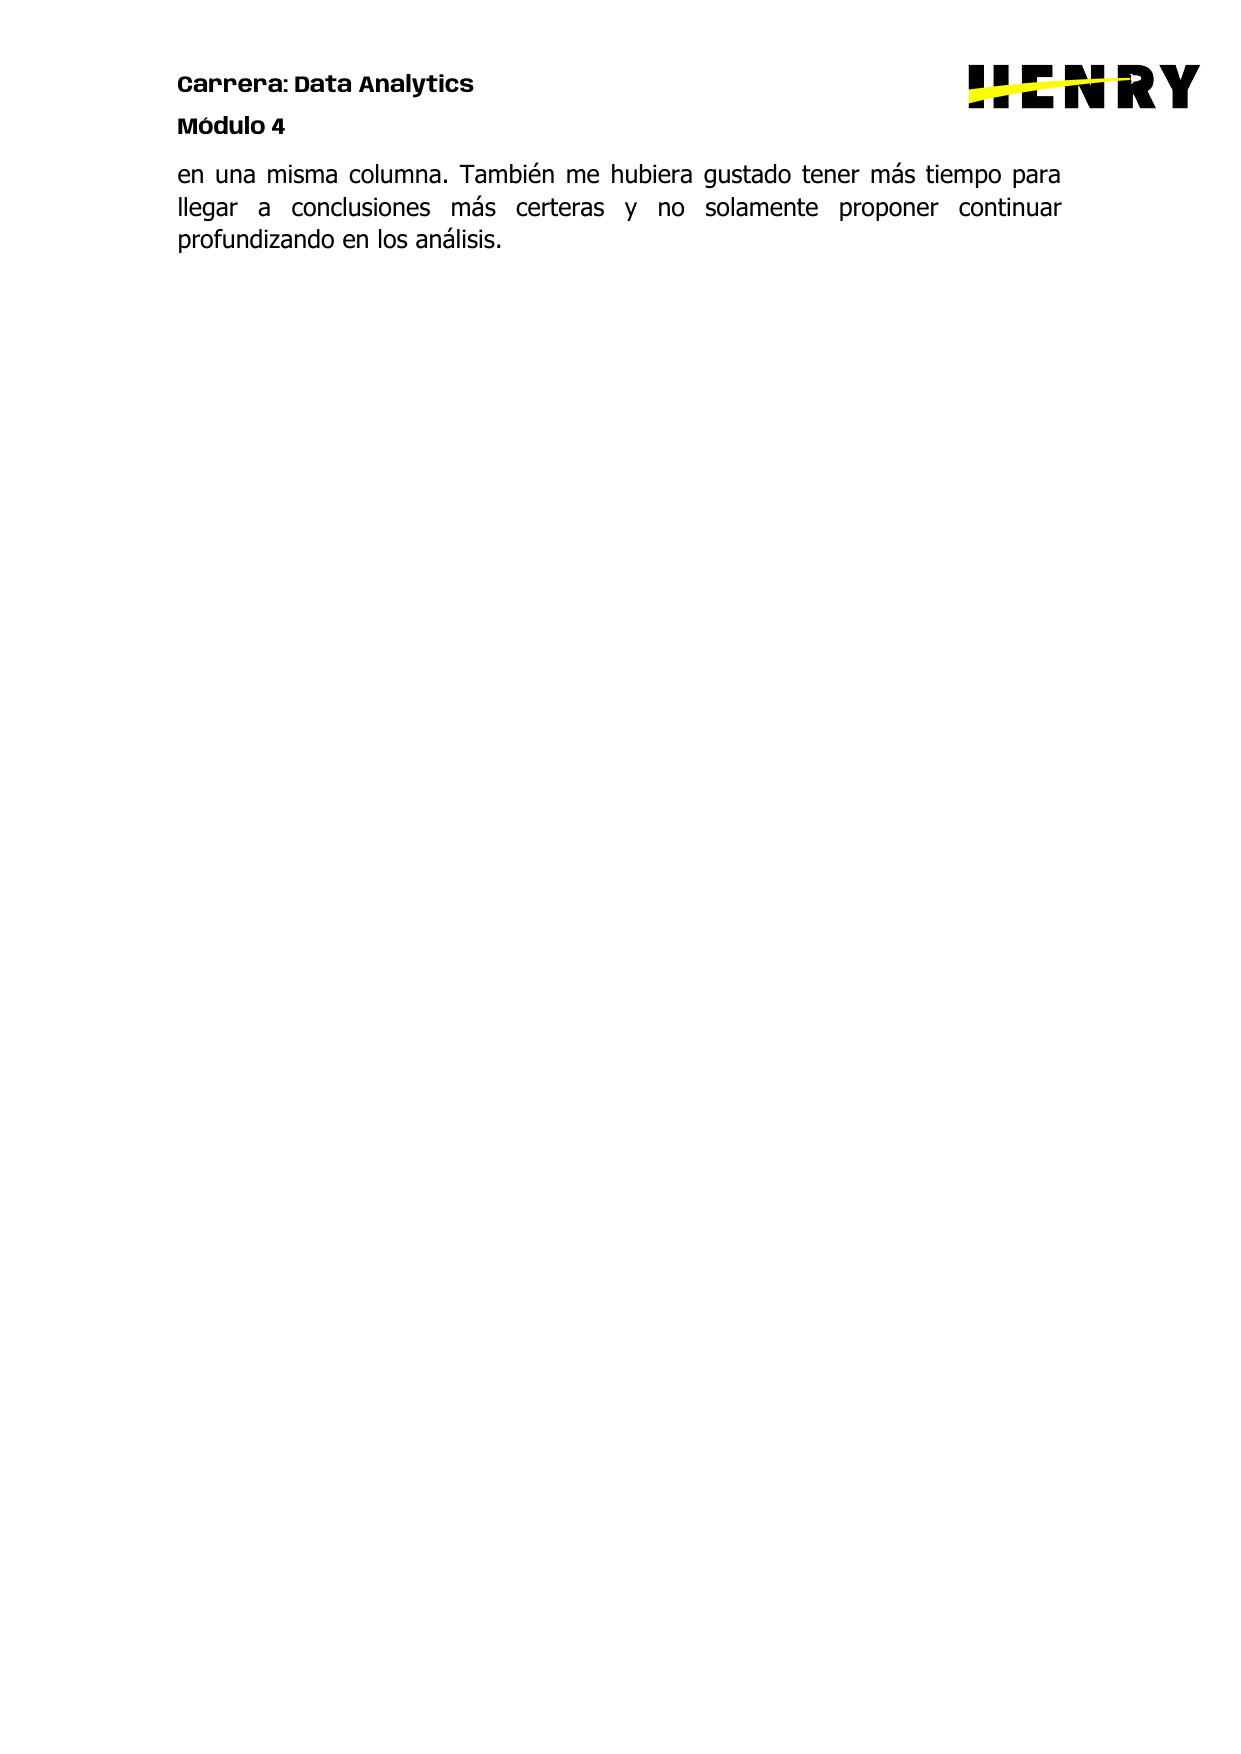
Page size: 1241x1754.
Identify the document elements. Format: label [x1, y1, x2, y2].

picture [949, 30, 1232, 140]
text [177, 158, 1063, 254]
